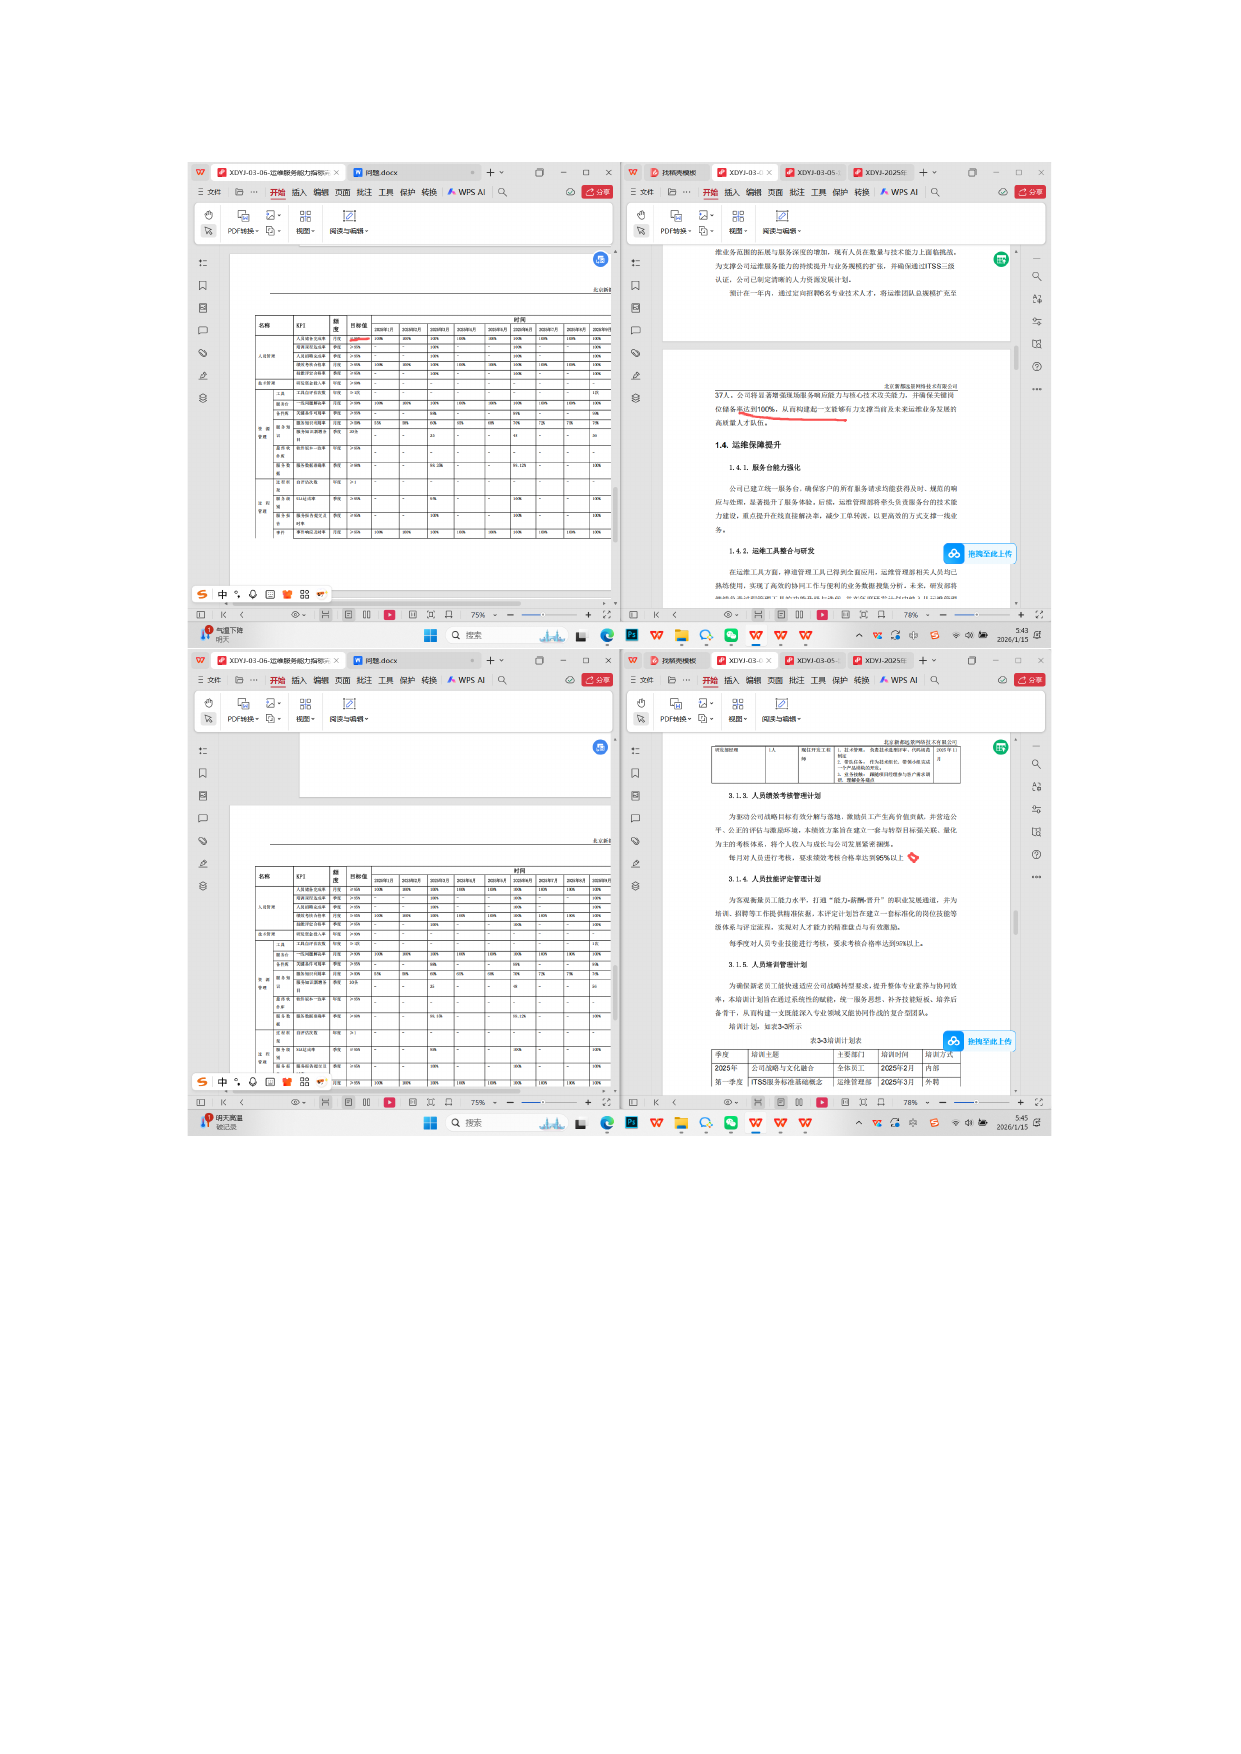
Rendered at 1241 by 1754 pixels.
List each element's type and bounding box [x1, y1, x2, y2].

picture [187, 649, 1052, 1136]
picture [187, 162, 1052, 648]
